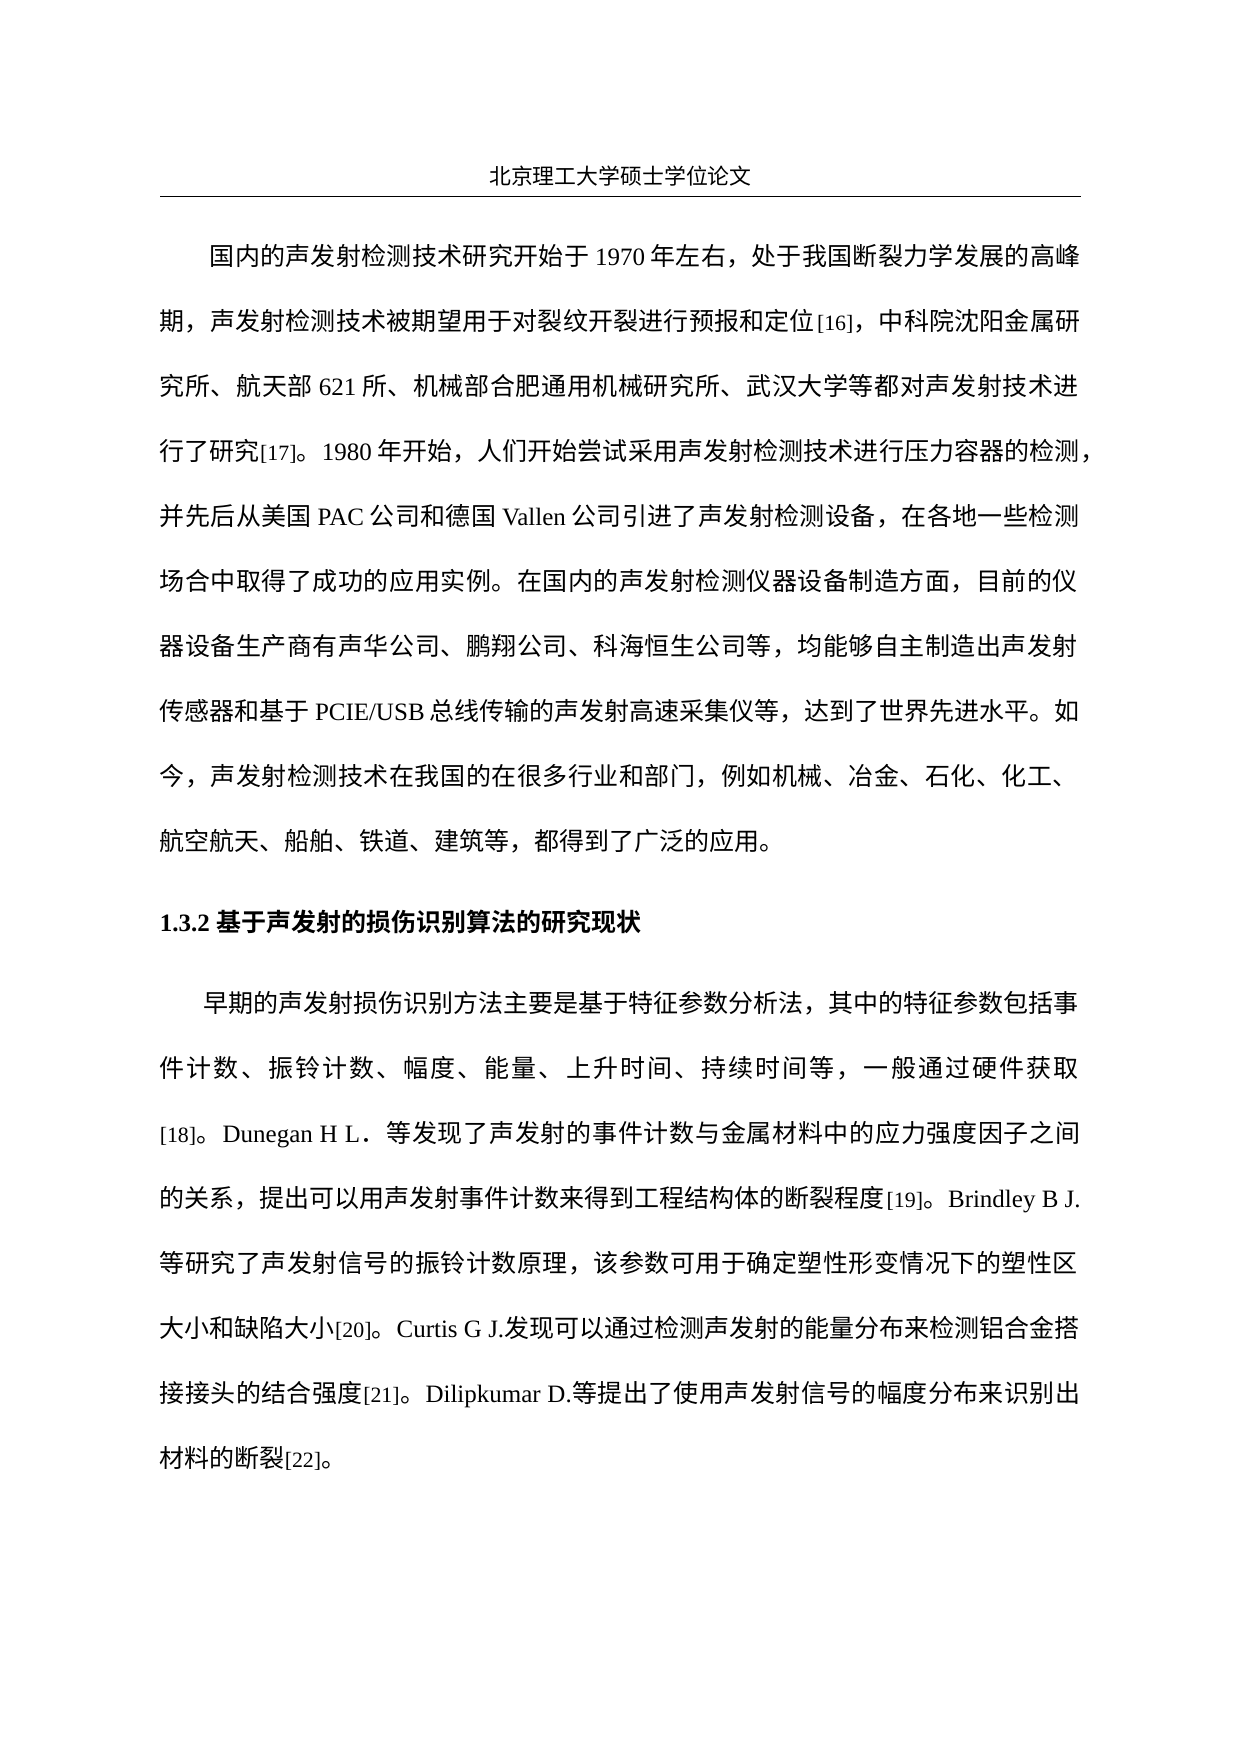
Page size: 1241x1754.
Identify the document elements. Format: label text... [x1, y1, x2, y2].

text 国内的声发射检测技术研究开始于1970年左右，处于我国断裂力学发展的高峰期，声发射检测技术被期望用于对裂纹开裂进行预报和定位[16]，中科院沈阳金属研究所、航天部621所、机械部合肥通用机械研究所、武汉大学等都对声发射技术进行了研究[17]。1980年开始，人们开始尝试采用声发射检测技术进行压力容器的检测，并先后从美国PAC公司和德国Vallen公司引进了声发射检测设备，在各地一些检测场合中取得了成功的应用实例。在国内的声发射检测仪器设备制造方面，目前的仪器设备生产商有声华公司、鹏翔公司、科海恒生公司等，均能够自主制造出声发射传感器和基于PCIE/USB总线传输的声发射高速采集仪等，达到了世界先进水平。如今，声发射检测技术在我国的在很多行业和部门，例如机械、冶金、石化、化工、航空航天、船舶、铁道、建筑等，都得到了广泛的应用。 [159, 222, 1081, 872]
text 早期的声发射损伤识别方法主要是基于特征参数分析法，其中的特征参数包括事件计数、振铃计数、幅度、能量、上升时间、持续时间等，一般通过硬件获取[18]。Dunegan H L．等发现了声发射的事件计数与金属材料中的应力强度因子之间的关系，提出可以用声发射事件计数来得到工程结构体的断裂程度[19]。Brindley B J.等研究了声发射信号的振铃计数原理，该参数可用于确定塑性形变情况下的塑性区大小和缺陷大小[20]。Curtis G J.发现可以通过检测声发射的能量分布来检测铝合金搭接接头的结合强度[21]。Dilipkumar D.等提出了使用声发射信号的幅度分布来识别出材料的断裂[22]。 [159, 969, 1081, 1489]
text 1.3.2 基于声发射的损伤识别算法的研究现状 [159, 888, 1081, 953]
